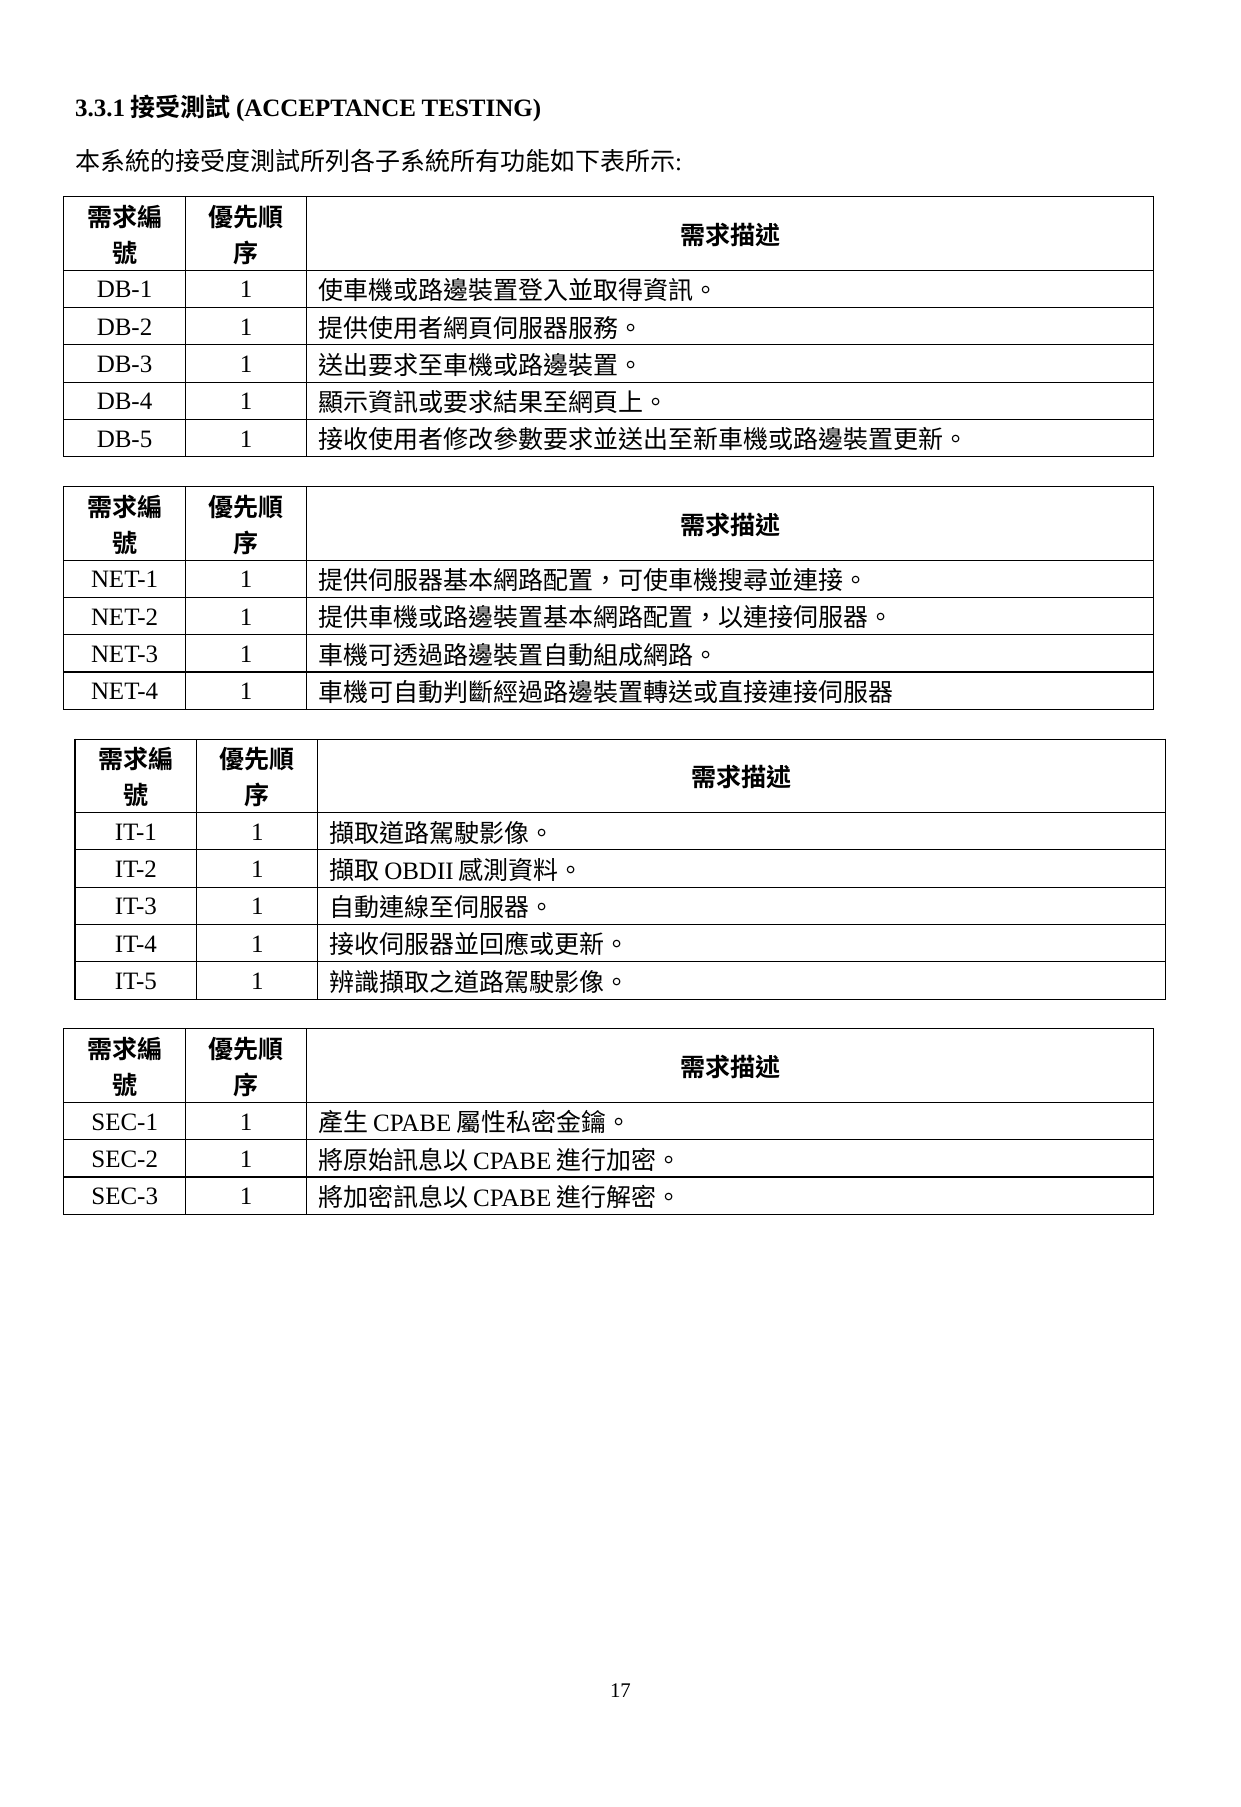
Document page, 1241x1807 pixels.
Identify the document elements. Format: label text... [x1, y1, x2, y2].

table_cell 1 [197, 925, 317, 961]
table_cell 車機可透過路邊裝置自動組成網路。 [307, 635, 1153, 671]
table_cell 將原始訊息以CPABE進行加密。 [307, 1140, 1153, 1176]
table_cell 1 [197, 813, 317, 849]
table_cell 1 [186, 345, 306, 382]
table_cell 1 [186, 635, 306, 671]
table_header 需求編號 [64, 487, 185, 559]
table_cell IT-4 [76, 925, 196, 961]
table_header 優先順序 [197, 740, 317, 812]
table_cell DB-1 [64, 271, 185, 307]
table_cell 1 [186, 1140, 306, 1176]
table_cell NET-2 [64, 598, 185, 634]
table_header 需求編號 [76, 740, 196, 812]
table_cell 1 [186, 1103, 306, 1139]
table_header 優先順序 [186, 487, 306, 559]
subtitle 3.3.1接受測試 (ACCEPTANCE TESTING) [75, 87, 1165, 124]
table_cell 自動連線至伺服器。 [318, 888, 1165, 924]
table_cell 使車機或路邊裝置登入並取得資訊。 [307, 271, 1153, 307]
table_cell 1 [186, 383, 306, 419]
table_cell 送出要求至車機或路邊裝置。 [307, 345, 1153, 382]
table_cell 1 [197, 850, 317, 887]
table_header 需求描述 [307, 1029, 1153, 1102]
table_cell DB-3 [64, 345, 185, 382]
table_cell IT-3 [76, 888, 196, 924]
table_cell NET-4 [64, 673, 185, 709]
table_cell 1 [186, 673, 306, 709]
table_cell SEC-3 [64, 1178, 185, 1214]
table_cell 擷取OBDII感測資料。 [318, 850, 1165, 887]
table_cell 1 [197, 962, 317, 998]
table_cell SEC-1 [64, 1103, 185, 1139]
table_header 優先順序 [186, 1029, 306, 1102]
table_header 需求編號 [64, 197, 185, 270]
table_cell IT-2 [76, 850, 196, 887]
table_cell DB-4 [64, 383, 185, 419]
text 本系統的接受度測試所列各子系統所有功能如下表所示: [75, 142, 1165, 178]
table_cell 1 [186, 598, 306, 634]
table_header 需求描述 [307, 197, 1153, 270]
table_cell DB-2 [64, 308, 185, 344]
table_cell 接收使用者修改參數要求並送出至新車機或路邊裝置更新。 [307, 420, 1153, 456]
table_cell 提供使用者網頁伺服器服務。 [307, 308, 1153, 344]
table_header 優先順序 [186, 197, 306, 270]
table_cell 1 [197, 888, 317, 924]
table_cell SEC-2 [64, 1140, 185, 1176]
table_cell 車機可自動判斷經過路邊裝置轉送或直接連接伺服器 [307, 673, 1153, 709]
table_cell DB-5 [64, 420, 185, 456]
table_cell 產生CPABE屬性私密金鑰。 [307, 1103, 1153, 1139]
table_cell 顯示資訊或要求結果至網頁上。 [307, 383, 1153, 419]
table_cell NET-3 [64, 635, 185, 671]
table_cell 提供伺服器基本網路配置，可使車機搜尋並連接。 [307, 561, 1153, 597]
table_cell 1 [186, 271, 306, 307]
table_header 需求編號 [64, 1029, 185, 1102]
table_cell 擷取道路駕駛影像。 [318, 813, 1165, 849]
table_cell 1 [186, 561, 306, 597]
table_cell 接收伺服器並回應或更新。 [318, 925, 1165, 961]
table_cell 1 [186, 1178, 306, 1214]
table_cell IT-5 [76, 962, 196, 998]
table_cell NET-1 [64, 561, 185, 597]
table_cell 提供車機或路邊裝置基本網路配置，以連接伺服器。 [307, 598, 1153, 634]
table_cell 辨識擷取之道路駕駛影像。 [318, 962, 1165, 998]
table_cell IT-1 [76, 813, 196, 849]
table_cell 將加密訊息以CPABE進行解密。 [307, 1178, 1153, 1214]
table_cell 1 [186, 308, 306, 344]
table_header 需求描述 [318, 740, 1165, 812]
table_header 需求描述 [307, 487, 1153, 559]
table_cell 1 [186, 420, 306, 456]
